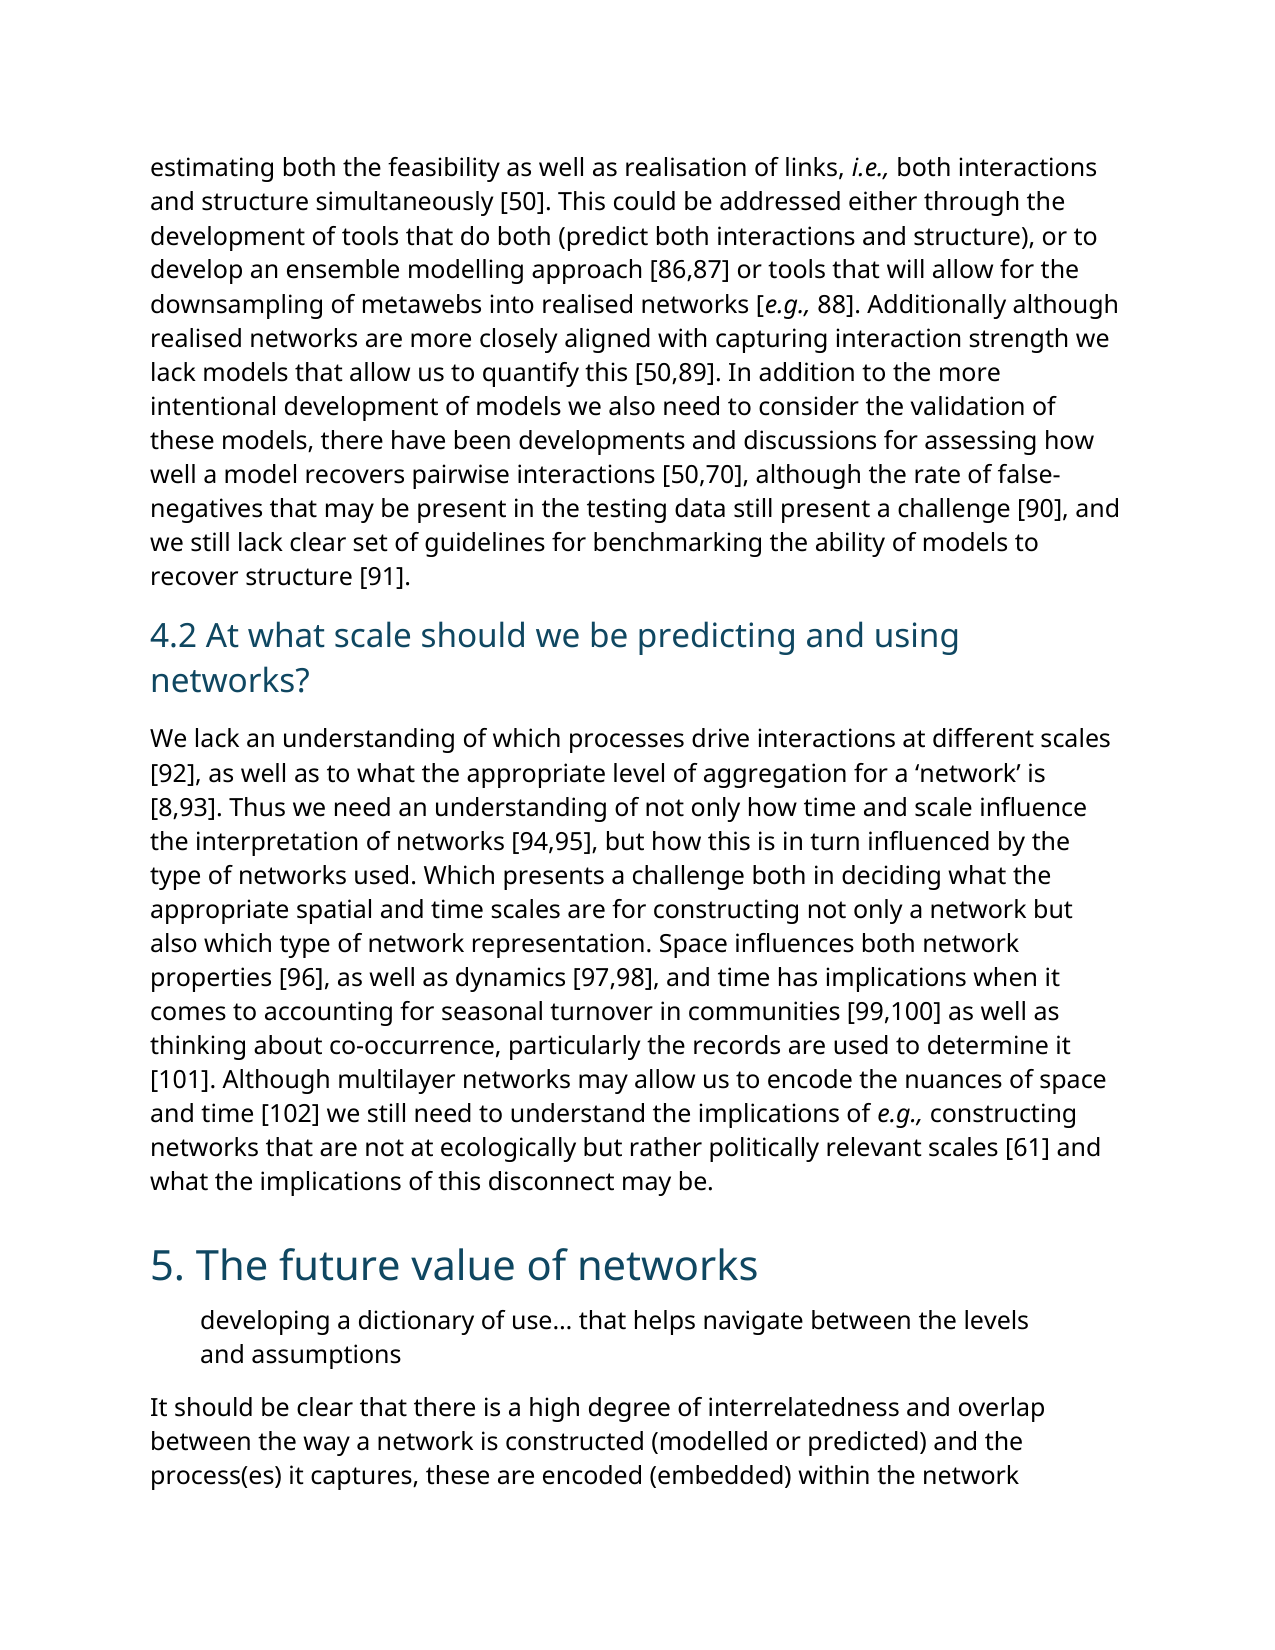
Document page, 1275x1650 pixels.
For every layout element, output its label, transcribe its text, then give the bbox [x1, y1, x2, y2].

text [150, 1389, 1125, 1492]
subtitle 4.2 At what scale should we be predicting and using networks? [150, 612, 1125, 702]
text We lack an understanding of which processes drive interactions at different scales [92], as well as to what the appropriate level of aggregation for a ‘network’ is [8,93]. Thus we need an understanding of not only how time and scale influence the interpretation of networks [94,95], but how this is in turn influenced by the type of networks used. Which presents a challenge both in deciding what the appropriate spatial and time scales are for constructing not only a network but also which type of network representation. Space influences both network properties [96], as well as dynamics [97,98], and time has implications when it comes to accounting for seasonal turnover in communities [99,100] as well as thinking about co-occurrence, particularly the records are used to determine it [101]. Although multilayer networks may allow us to encode the nuances of space and time [102] we still need to understand the implications of e.g., constructing networks that are not at ecologically but rather politically relevant scales [61] and what the implications of this disconnect may be. [150, 721, 1125, 1198]
text developing a dictionary of use… that helps navigate between the levels and assumptions [200, 1303, 1075, 1371]
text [150, 150, 1125, 593]
subtitle 5. The future value of networks [150, 1236, 1125, 1292]
